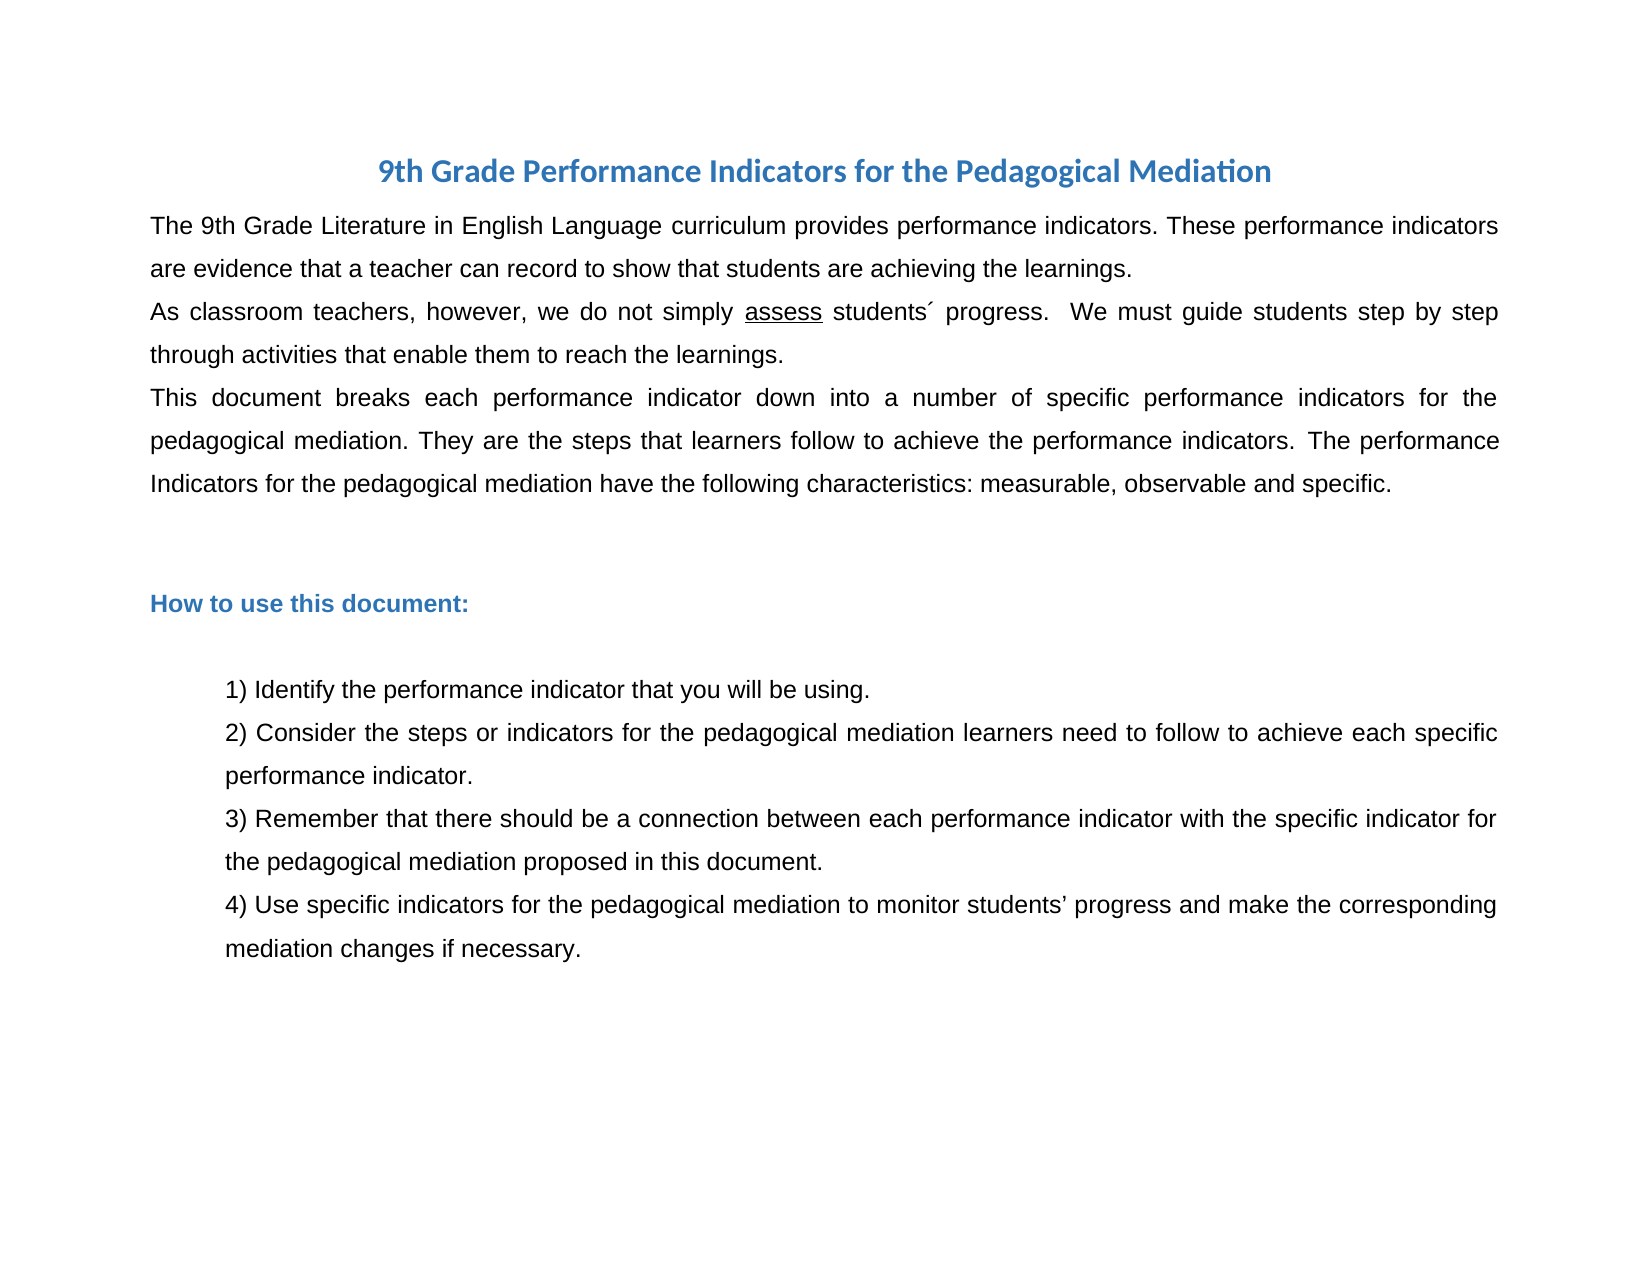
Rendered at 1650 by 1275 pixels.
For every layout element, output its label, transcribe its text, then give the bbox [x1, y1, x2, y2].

text How to use this document: [150, 589, 1500, 617]
text As classroom teachers, however, we do not simply assess students´ progress. We must guide students step by step through activities that enable them to reach the learnings. [150, 297, 1500, 369]
text 4) Use specific indicators for the pedagogical mediation to monitor students’ progress and make the corresponding mediation changes if necessary. [225, 891, 1500, 962]
text 9th Grade Performance Indicators for the Pedagogical Mediation [150, 150, 1500, 191]
text The 9th Grade Literature in English Language curriculum provides performance indicators. These performance indicators are evidence that a teacher can record to show that students are achieving the learnings. [150, 211, 1500, 282]
text 2) Consider the steps or indicators for the pedagogical mediation learners need to follow to achieve each specific performance indicator. [225, 718, 1500, 790]
text This document breaks each performance indicator down into a number of specific performance indicators for the pedagogical mediation. They are the steps that learners follow to achieve the performance indicators. The performance Indicators for the pedagogical mediation have the following characteristics: measurable, observable and specific. [150, 383, 1500, 498]
text 3) Remember that there should be a connection between each performance indicator with the specific indicator for the pedagogical mediation proposed in this document. [225, 804, 1500, 876]
text 1) Identify the performance indicator that you will be using. [225, 675, 1500, 704]
